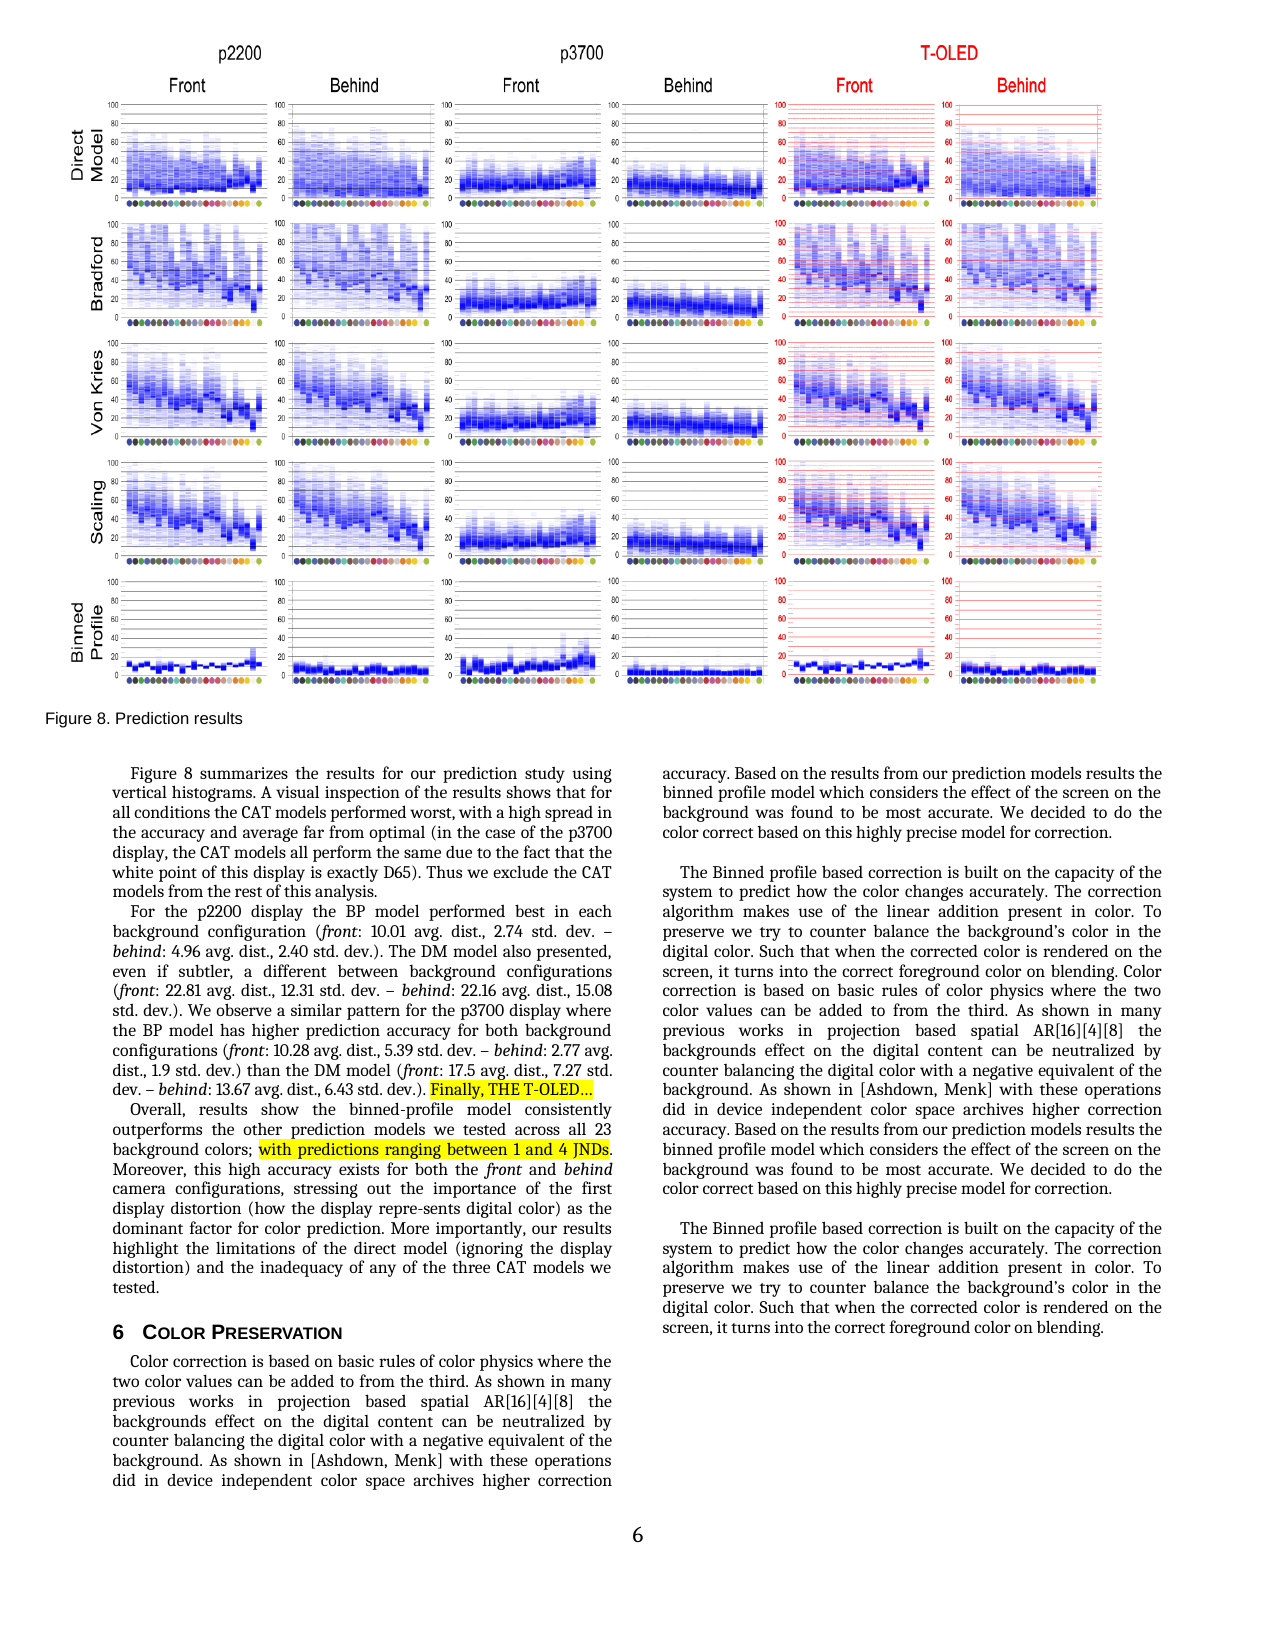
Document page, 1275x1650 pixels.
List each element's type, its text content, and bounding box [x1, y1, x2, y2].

text Color correction is based on basic rules of color physics where the two color values can be added to from the third. As shown in many previous works in projection based spatial AR[16][4][8] the backgrounds effect on the digital content can be neutralized by counter balancing the digital color with a negative equivalent of the background. As shown in [Ashdown, Menk] with these operations did in device independent color space archives higher correction accuracy. Based on the results from our prediction models results the binned profile model which considers the effect of the screen on the background was found to be most accurate. We decided to do the color correct based on this highly precise model for correction. [662, 112, 1162, 842]
text The Binned profile based correction is built on the capacity of the system to predict how the color changes accurately. The correction algorithm makes use of the linear addition present in color. To preserve we try to counter balance the background’s color in the digital color. Such that when the corrected color is rendered on the screen, it turns into the correct foreground color on blending. [662, 1218, 1162, 1337]
subtitle Color Preservation [112, 1323, 613, 1343]
text The Binned profile based correction is built on the capacity of the system to predict how the color changes accurately. The correction algorithm makes use of the linear addition present in color. To preserve we try to counter balance the background’s color in the digital color. Such that when the corrected color is rendered on the screen, it turns into the correct foreground color on blending. Color correction is based on basic rules of color physics where the two color values can be added to from the third. As shown in many previous works in projection based spatial AR[16][4][8] the backgrounds effect on the digital content can be neutralized by counter balancing the digital color with a negative equivalent of the background. As shown in [Ashdown, Menk] with these operations did in device independent color space archives higher correction accuracy. Based on the results from our prediction models results the binned profile model which considers the effect of the screen on the background was found to be most accurate. We decided to do the color correct based on this highly precise model for correction. [662, 862, 1162, 1199]
text For the p2200 display the BP model performed best in each background configuration (front: 10.01 avg. dist., 2.74 std. dev. – behind: 4.96 avg. dist., 2.40 std. dev.). The DM model also presented, even if subtler, a different between background configurations (front: 22.81 avg. dist., 12.31 std. dev. – behind: 22.16 avg. dist., 15.08 std. dev.). We observe a similar pattern for the p3700 display where the BP model has higher prediction accuracy for both background configurations (front: 10.28 avg. dist., 5.39 std. dev. – behind: 2.77 avg. dist., 1.9 std. dev.) than the DM model (front: 17.5 avg. dist., 7.27 std. dev. – behind: 13.67 avg. dist., 6.43 std. dev.). Finally, THE T-OLED… [112, 902, 613, 1100]
text Overall, results show the binned-profile model consistently outperforms the other prediction models we tested across all 23 background colors; with predictions ranging between 1 and 4 JNDs. Moreover, this high accuracy exists for both the front and behind camera configurations, stressing out the importance of the first display distortion (how the display repre-sents digital color) as the dominant factor for color prediction. More importantly, our results highlight the limitations of the direct model (ignoring the display distortion) and the inadequacy of any of the three CAT models we tested. [112, 1100, 613, 1298]
picture [71, 45, 1103, 684]
text Color correction is based on basic rules of color physics where the two color values can be added to from the third. As shown in many previous works in projection based spatial AR[16][4][8] the backgrounds effect on the digital content can be neutralized by counter balancing the digital color with a negative equivalent of the background. As shown in [Ashdown, Menk] with these operations did in device independent color space archives higher correction accuracy. Based on the results from our prediction models results the binned profile model which considers the effect of the screen on the background was found to be most accurate. We decided to do the color correct based on this highly precise model for correction. [112, 1352, 613, 1490]
